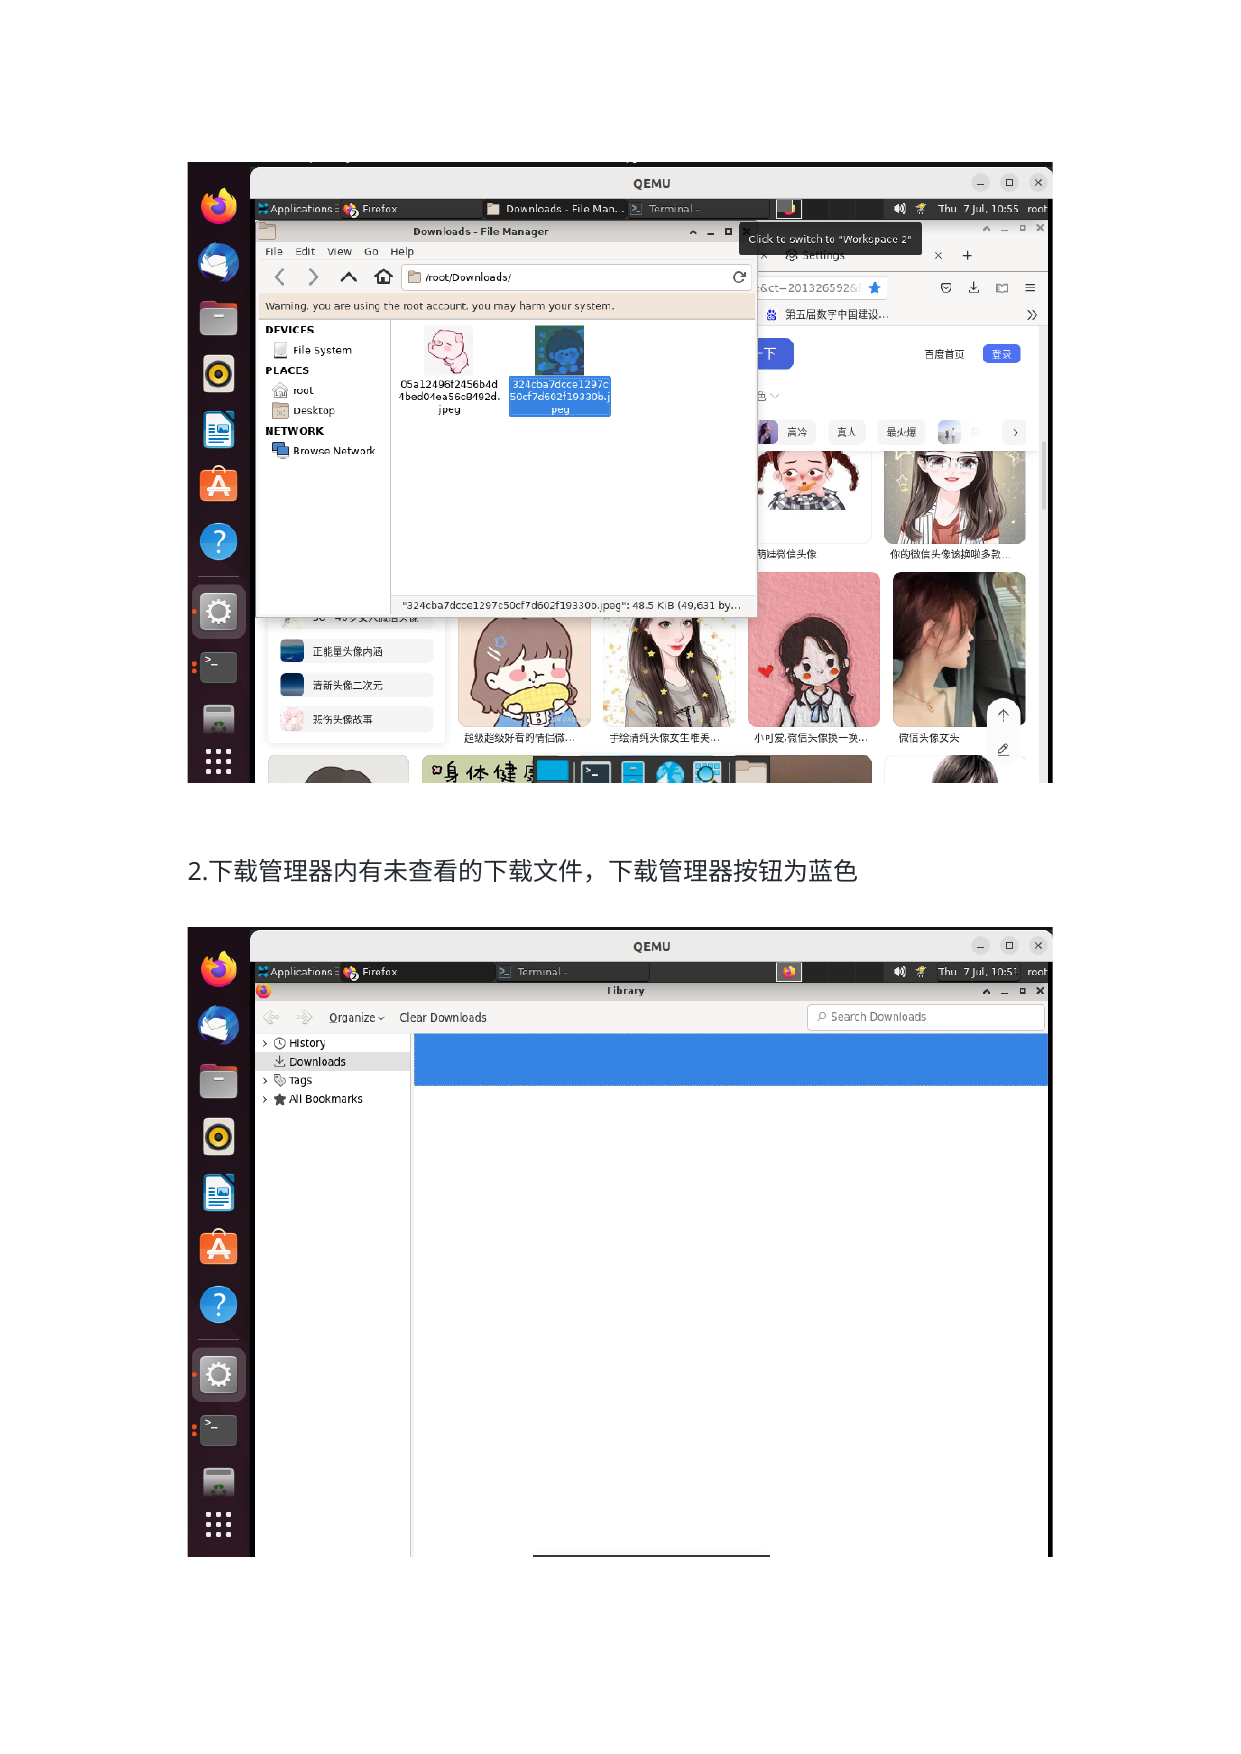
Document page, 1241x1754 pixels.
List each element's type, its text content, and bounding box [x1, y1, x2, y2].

picture [187, 927, 1053, 1557]
picture [187, 162, 1053, 783]
text 2.下载管理器内有未查看的下载文件，下载管理器按钮为蓝色 [187, 837, 1053, 902]
